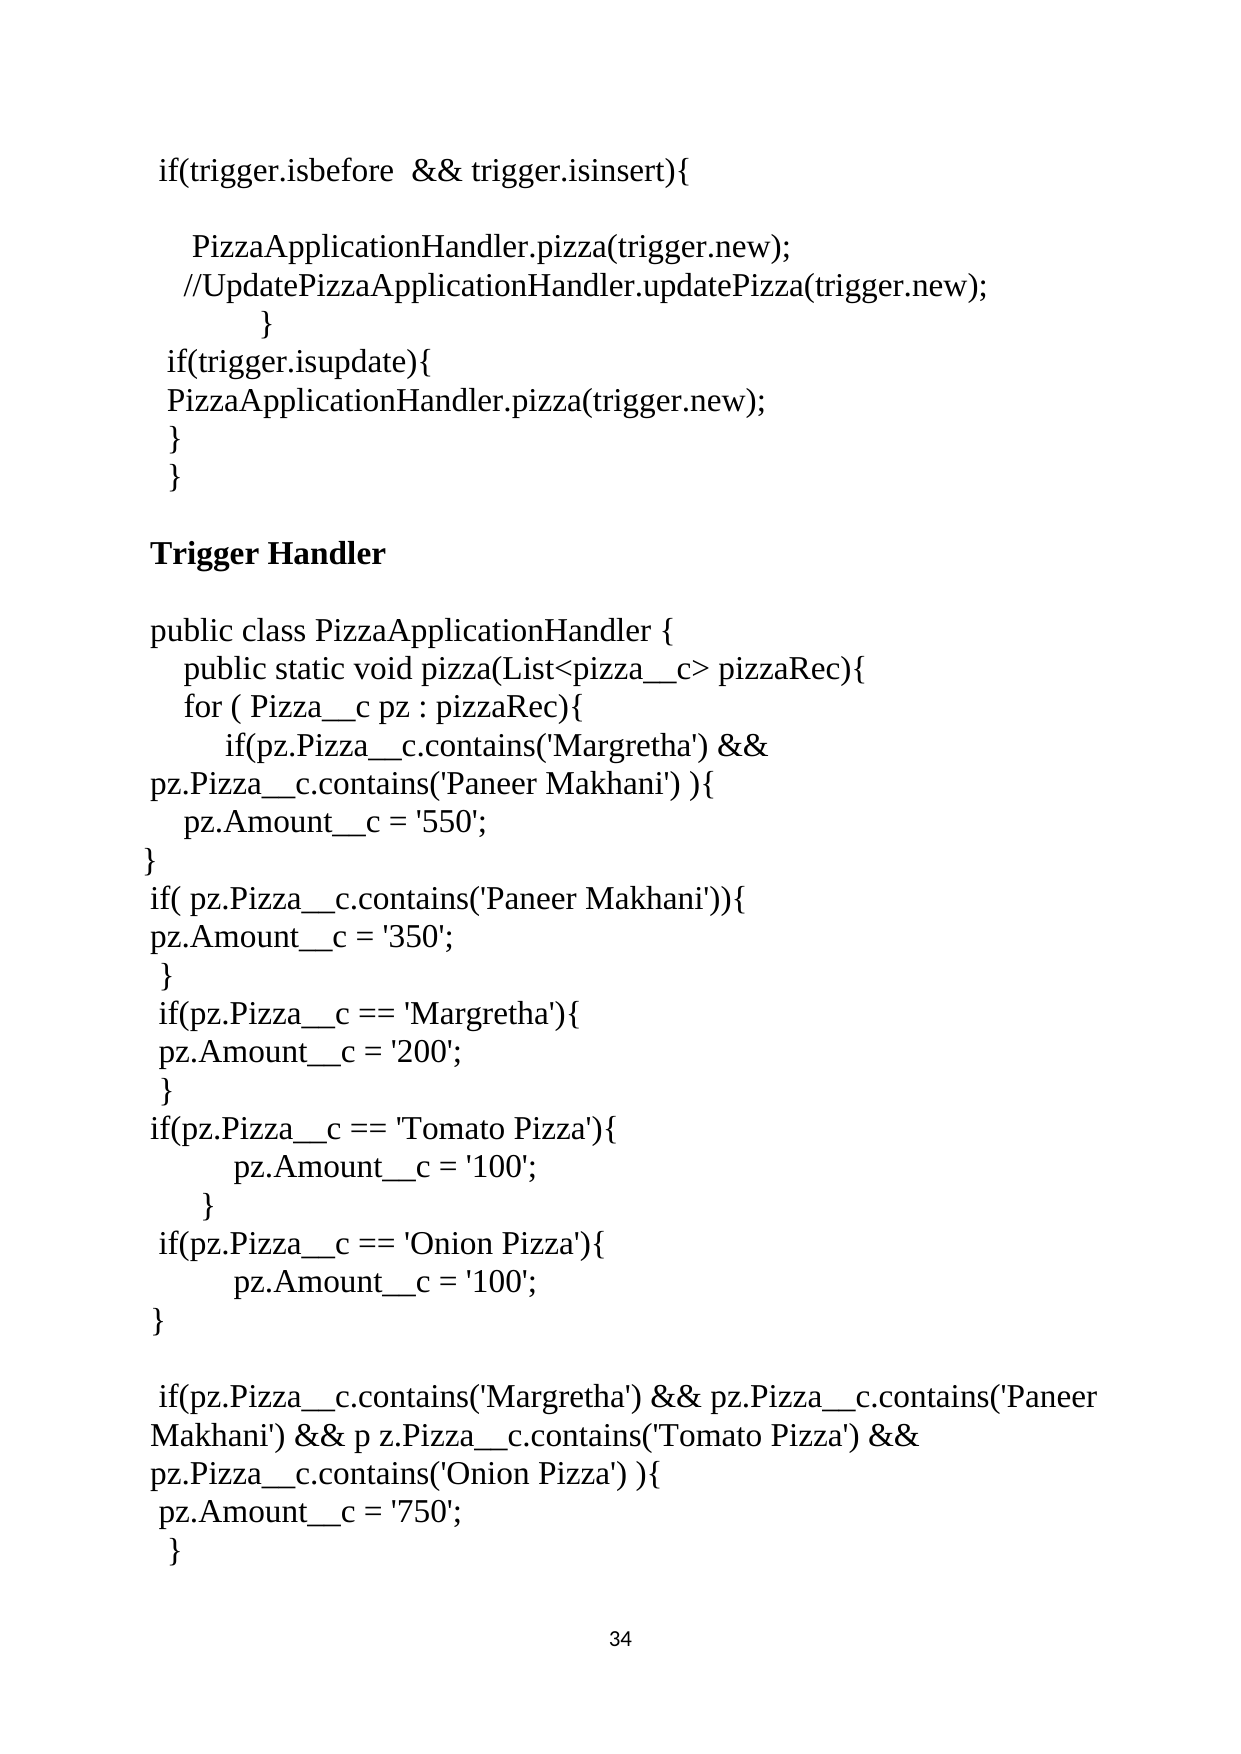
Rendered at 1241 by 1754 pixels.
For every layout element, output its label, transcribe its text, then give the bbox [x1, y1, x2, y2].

text Trigger Handler [75, 533, 1090, 572]
text if(trigger.isupdate){ [75, 342, 1090, 380]
text } [75, 840, 1156, 878]
text //UpdatePizzaApplicationHandler.updatePizza(trigger.new); [75, 265, 1090, 303]
text if(trigger.isbefore && trigger.isinsert){ [75, 150, 1090, 188]
text if(pz.Pizza__c.contains('Margretha') && pz.Pizza__c.contains('Paneer Makhani') && p z.Pizza__c.contains('Tomato Pizza') && pz.Pizza__c.contains('Onion Pizza') ){ [150, 1377, 1156, 1492]
text } [75, 418, 1090, 457]
text if(pz.Pizza__c.contains('Margretha') && pz.Pizza__c.contains('Paneer Makhani') ){ [150, 725, 1156, 802]
text PizzaApplicationHandler.pizza(trigger.new); [75, 227, 1090, 265]
text } [75, 1185, 1156, 1223]
text pz.Amount__c = '350'; [75, 917, 1156, 955]
text } [75, 457, 1090, 495]
text public static void pizza(List<pizza__c> pizzaRec){ [75, 648, 1156, 687]
text pz.Amount__c = '100'; [75, 1262, 1156, 1300]
text public class PizzaApplicationHandler { [75, 610, 1090, 648]
text if(pz.Pizza__c == 'Margretha'){ [75, 993, 1156, 1032]
text } [75, 1300, 1156, 1338]
text } [75, 1530, 1156, 1568]
text } [75, 1070, 1156, 1108]
text if(pz.Pizza__c == 'Onion Pizza'){ [75, 1223, 1156, 1262]
text pz.Amount__c = '200'; [75, 1032, 1156, 1070]
text } [75, 955, 1156, 993]
text pz.Amount__c = '100'; [75, 1147, 1156, 1185]
text if( pz.Pizza__c.contains('Paneer Makhani')){ [75, 878, 1156, 917]
text } [150, 303, 1090, 342]
text PizzaApplicationHandler.pizza(trigger.new); [75, 380, 1090, 418]
text pz.Amount__c = '550'; [75, 802, 1156, 840]
text pz.Amount__c = '750'; [75, 1492, 1156, 1530]
text if(pz.Pizza__c == 'Tomato Pizza'){ [75, 1108, 1156, 1147]
text for ( Pizza__c pz : pizzaRec){ [75, 687, 1156, 725]
